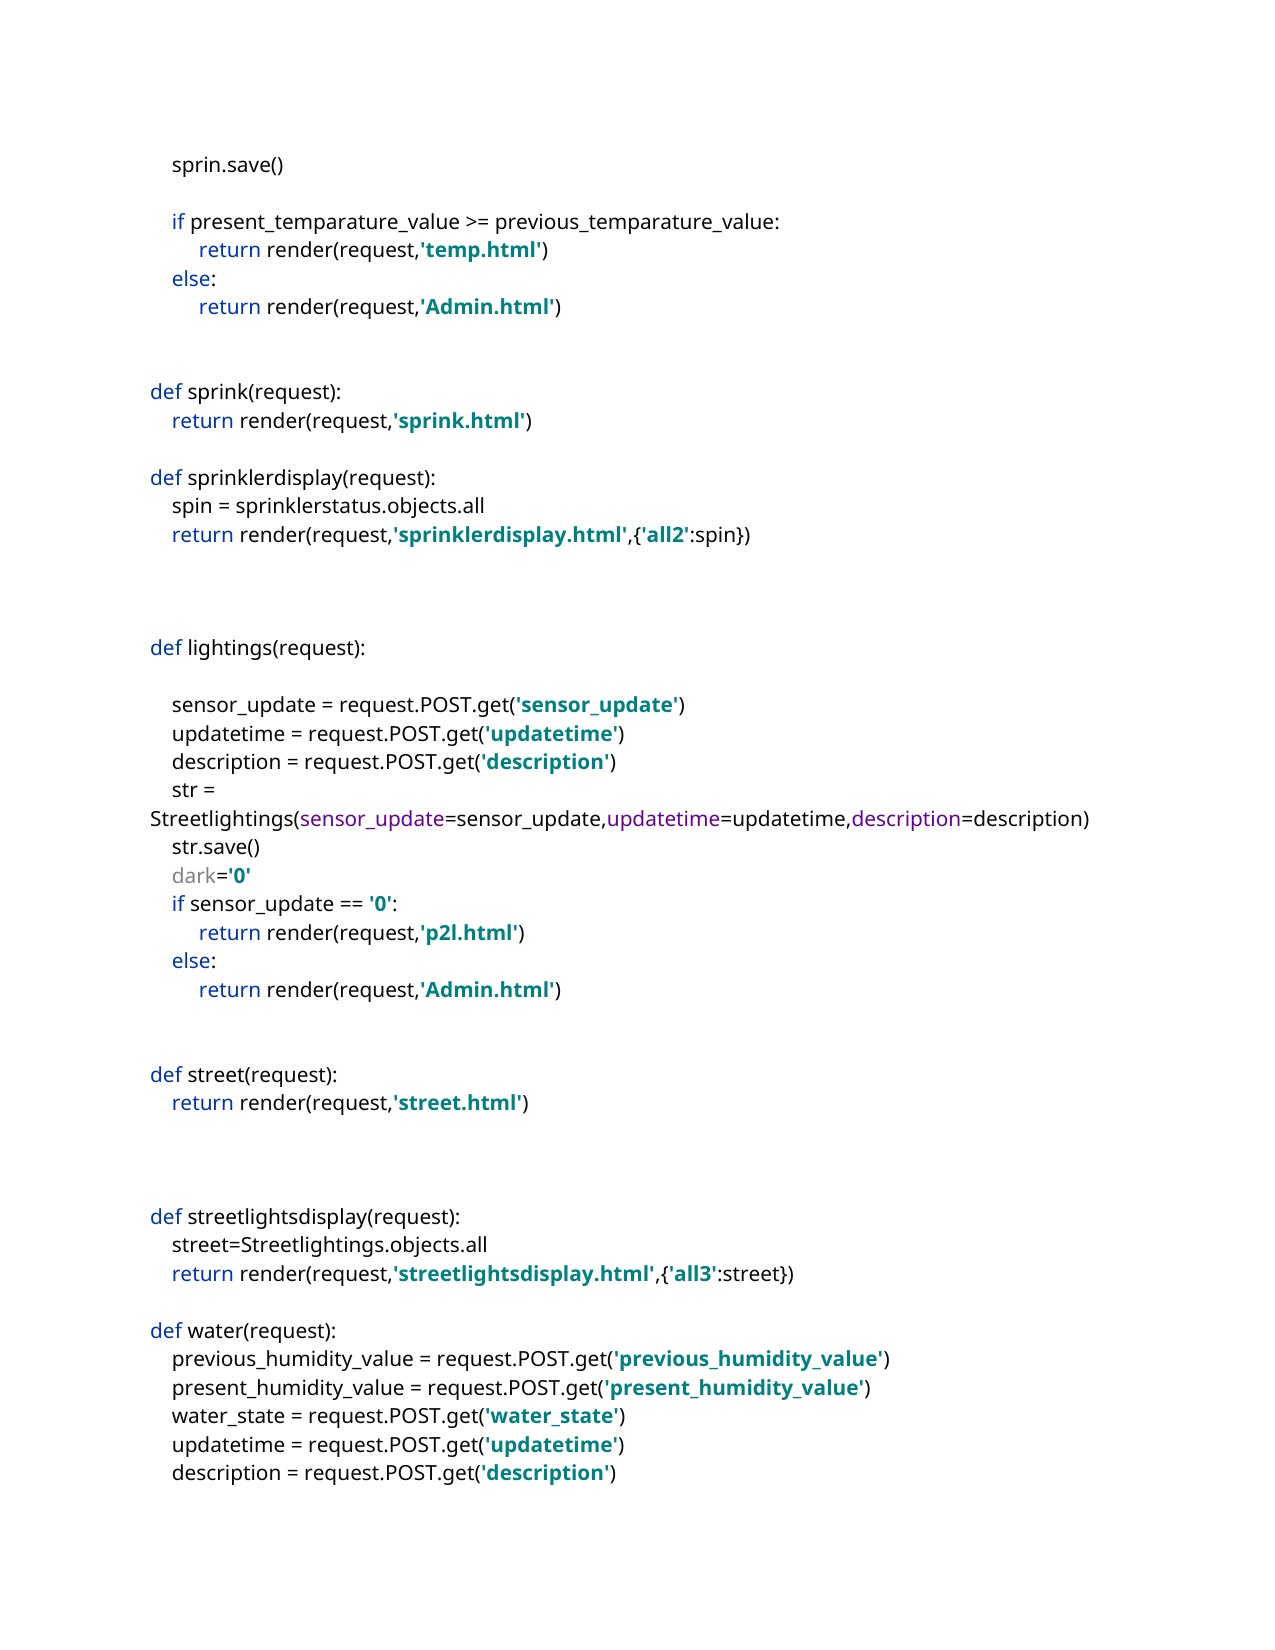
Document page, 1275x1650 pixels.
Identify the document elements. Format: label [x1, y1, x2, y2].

text [150, 150, 1125, 1487]
